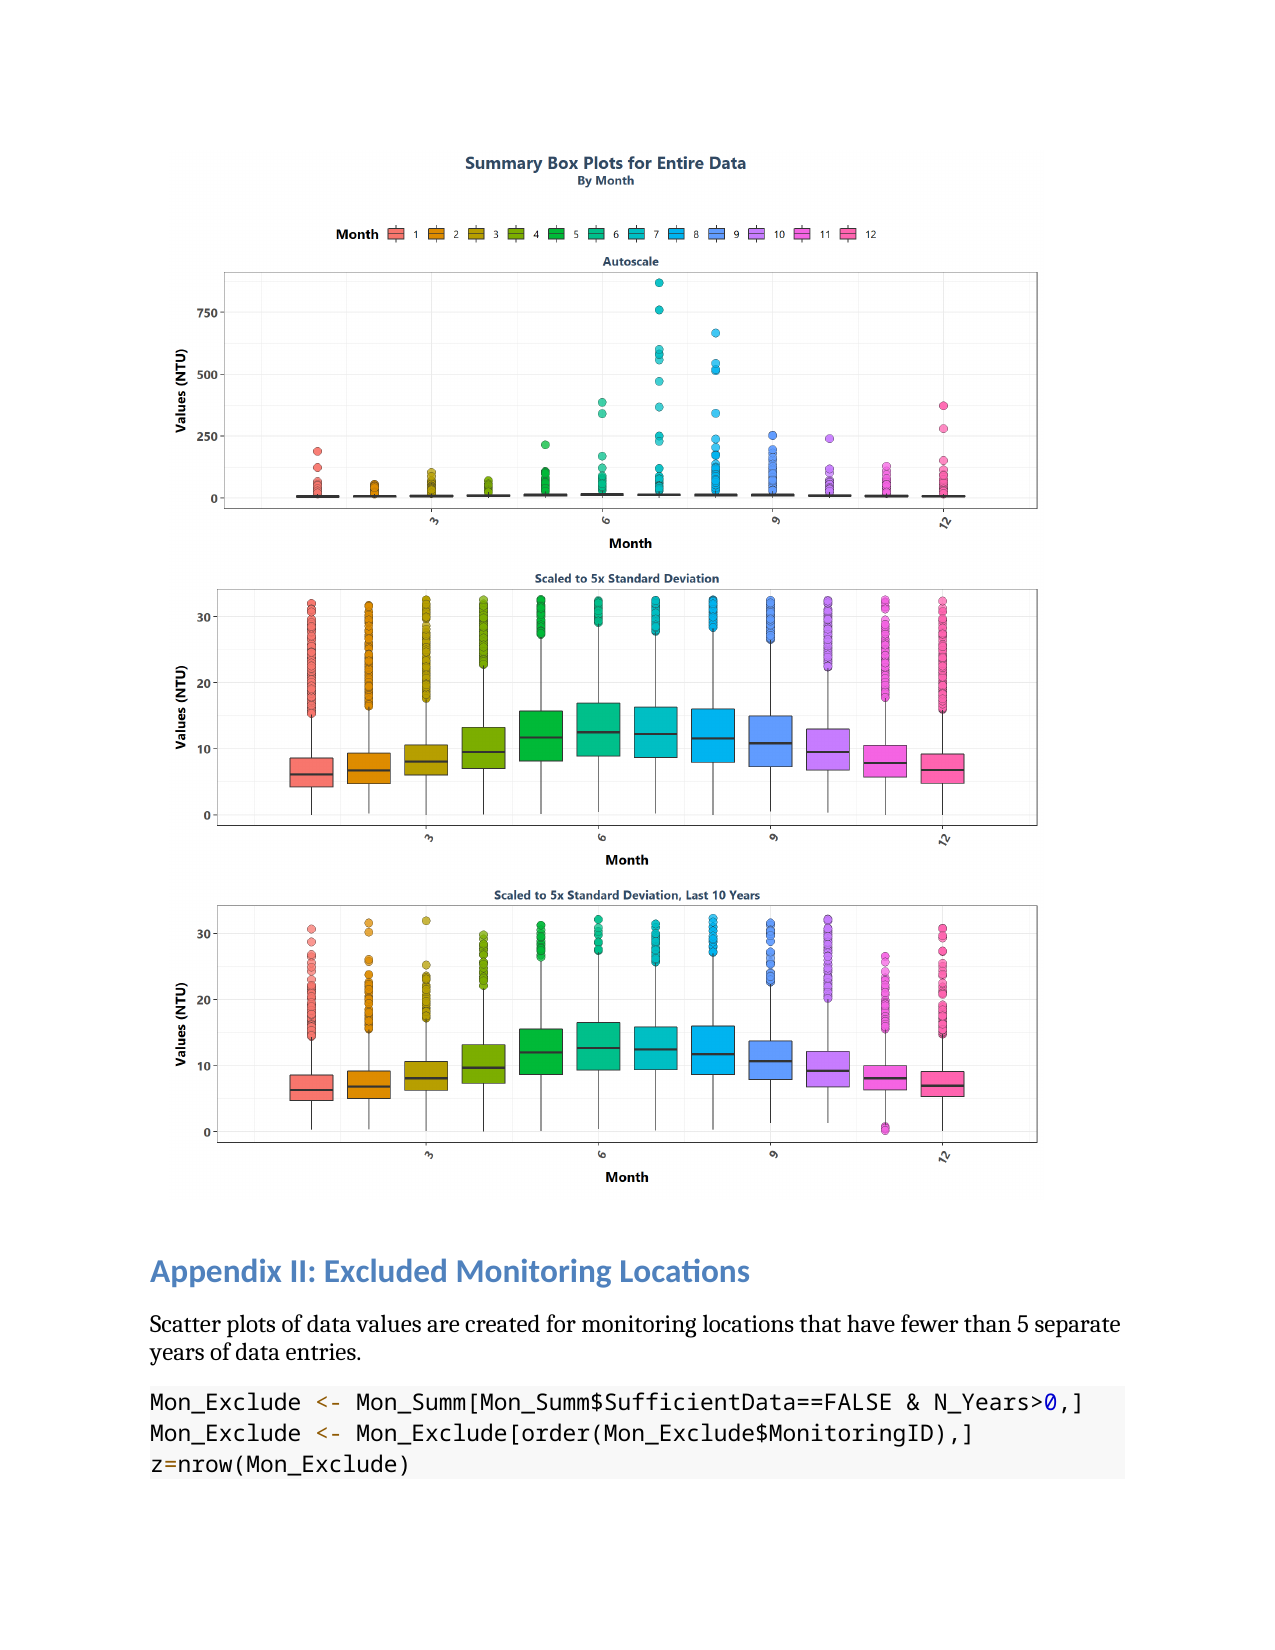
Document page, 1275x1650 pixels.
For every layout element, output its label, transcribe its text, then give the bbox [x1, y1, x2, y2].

picture [168, 150, 1044, 1200]
text Scatter plots of data values are created for monitoring locations that have fewer than 5 separate years of data entries. [150, 1309, 1125, 1367]
subtitle Appendix II: Excluded Monitoring Locations [150, 1250, 1125, 1291]
